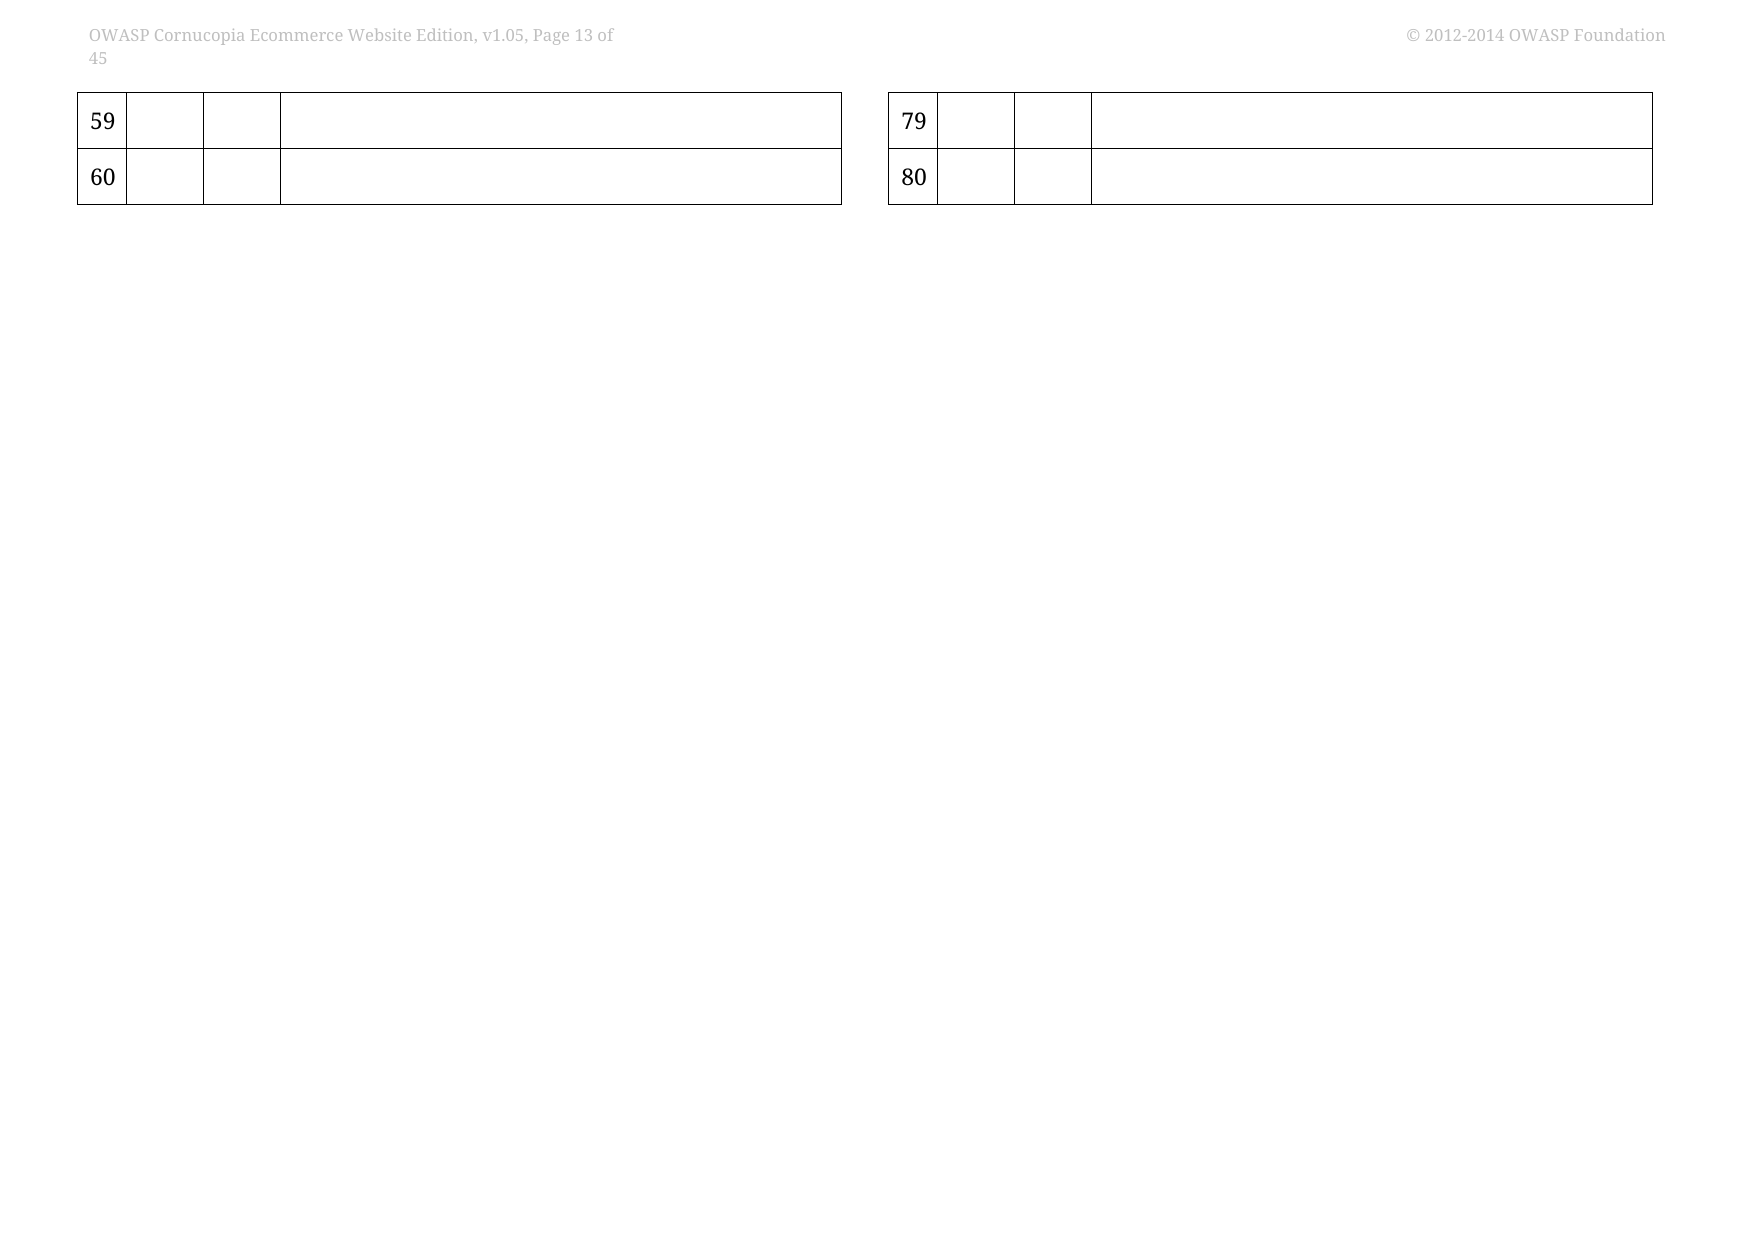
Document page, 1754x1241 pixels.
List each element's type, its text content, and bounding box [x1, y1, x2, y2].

table_cell 59 [78, 93, 126, 148]
table_cell [127, 93, 203, 148]
table_cell [842, 148, 888, 203]
table_cell [204, 93, 280, 148]
table_cell [938, 93, 1014, 148]
table_cell [281, 93, 841, 148]
table_cell [938, 149, 1014, 203]
table_cell [1015, 149, 1091, 203]
table_cell 80 [889, 149, 937, 203]
table_cell 79 [889, 93, 937, 148]
table_cell [1092, 149, 1652, 203]
table_cell 60 [78, 149, 126, 203]
table_cell [1015, 93, 1091, 148]
table_cell [1092, 93, 1652, 148]
table_cell [127, 149, 203, 203]
table_cell [842, 92, 888, 148]
table_cell [281, 149, 841, 203]
table_cell [204, 149, 280, 203]
